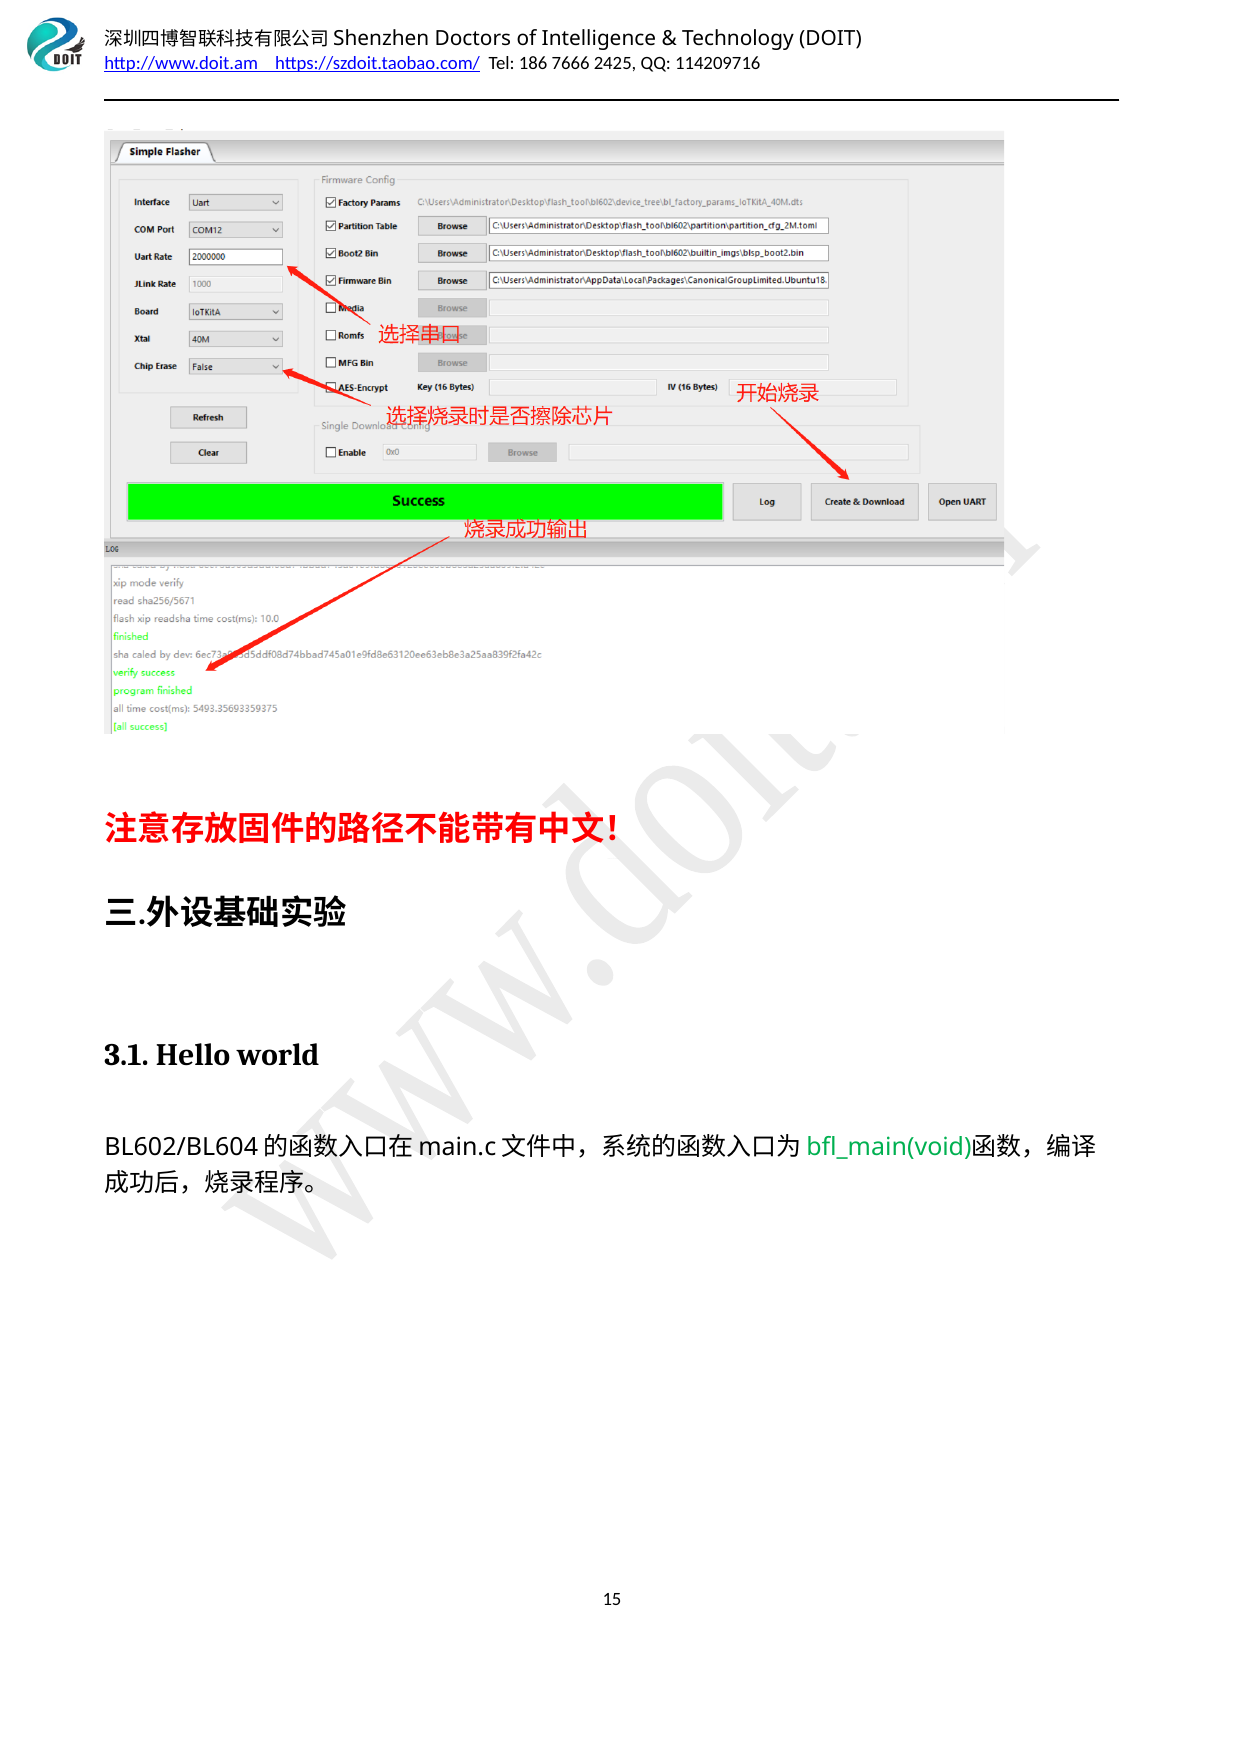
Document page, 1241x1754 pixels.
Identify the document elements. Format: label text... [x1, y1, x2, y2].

picture [23, 13, 89, 74]
picture [104, 129, 1005, 734]
text BL602/BL604的函数入口在main.c文件中，系统的函数入口为bfl_main(void)函数，编译成功后，烧录程序。 [104, 1126, 1119, 1198]
subtitle 3.1. Hello world [104, 1037, 1119, 1073]
text 注意存放固件的路径不能带有中文！ [104, 802, 1119, 850]
subtitle 三.外设基础实验 [104, 886, 1119, 934]
